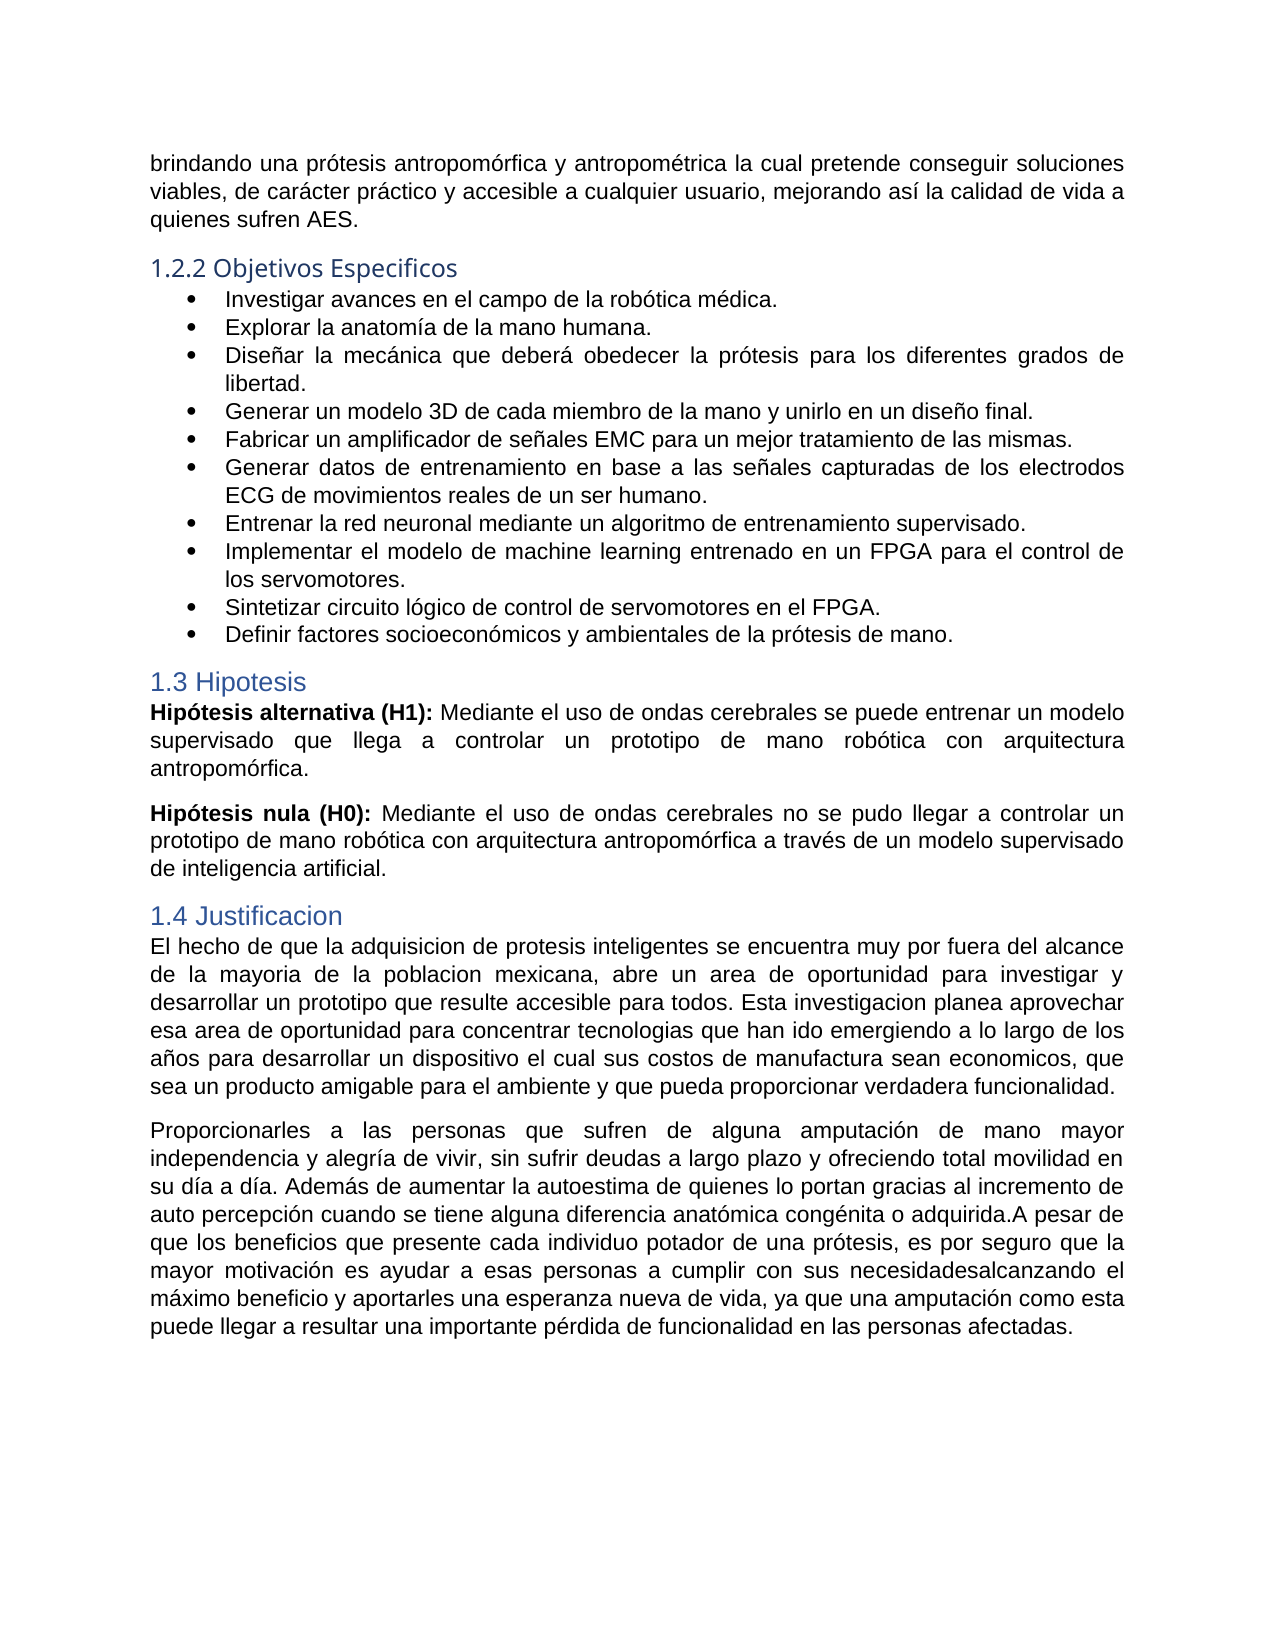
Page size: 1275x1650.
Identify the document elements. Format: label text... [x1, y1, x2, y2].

list Definir factores socioeconómicos y ambientales de la prótesis de mano. [187, 621, 1125, 648]
text El hecho de que la adquisicion de protesis inteligentes se encuentra muy por fuera del alcance de la mayoria de la poblacion mexicana, abre un area de oportunidad para investigar y desarrollar un prototipo que resulte accesible para todos. Esta investigacion planea aprovechar esa area de oportunidad para concentrar tecnologias que han ido emergiendo a lo largo de los años para desarrollar un dispositivo el cual sus costos de manufactura sean economicos, que sea un producto amigable para el ambiente y que pueda proporcionar verdadera funcionalidad. [150, 933, 1125, 1099]
subtitle 1.3 Hipotesis [150, 666, 1125, 697]
list Investigar avances en el campo de la robótica médica. [187, 286, 1125, 313]
subtitle 1.4 Justificacion [150, 900, 1125, 931]
list Generar datos de entrenamiento en base a las señales capturadas de los electrodos ECG de movimientos reales de un ser humano. [187, 454, 1125, 508]
list Diseñar la mecánica que deberá obedecer la prótesis para los diferentes grados de libertad. [187, 342, 1125, 397]
list Fabricar un amplificador de señales EMC para un mejor tratamiento de las mismas. [187, 426, 1125, 452]
text Hipótesis nula (H0): Mediante el uso de ondas cerebrales no se pudo llegar a controlar un prototipo de mano robótica con arquitectura antropomórfica a través de un modelo supervisado de inteligencia artificial. [150, 799, 1125, 882]
list Generar un modelo 3D de cada miembro de la mano y unirlo en un diseño final. [187, 398, 1125, 424]
list Sintetizar circuito lógico de control de servomotores en el FPGA. [187, 593, 1125, 620]
list Explorar la anatomía de la mano humana. [187, 314, 1125, 341]
text Proporcionarles a las personas que sufren de alguna amputación de mano mayor independencia y alegría de vivir, sin sufrir deudas a largo plazo y ofreciendo total movilidad en su día a día. Además de aumentar la autoestima de quienes lo portan gracias al incremento de auto percepción cuando se tiene alguna diferencia anatómica congénita o adquirida.A pesar de que los beneficios que presente cada individuo potador de una prótesis, es por seguro que la mayor motivación es ayudar a esas personas a cumplir con sus necesidadesalcanzando el máximo beneficio y aportarles una esperanza nueva de vida, ya que una amputación como esta puede llegar a resultar una importante pérdida de funcionalidad en las personas afectadas. [150, 1117, 1125, 1339]
list Entrenar la red neuronal mediante un algoritmo de entrenamiento supervisado. [187, 510, 1125, 536]
text Hipótesis alternativa (H1): Mediante el uso de ondas cerebrales se puede entrenar un modelo supervisado que llega a controlar un prototipo de mano robótica con arquitectura antropomórfica. [150, 699, 1125, 781]
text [150, 150, 1125, 232]
subtitle 1.2.2 Objetivos Especificos [150, 250, 1125, 284]
list Implementar el modelo de machine learning entrenado en un FPGA para el control de los servomotores. [187, 538, 1125, 592]
